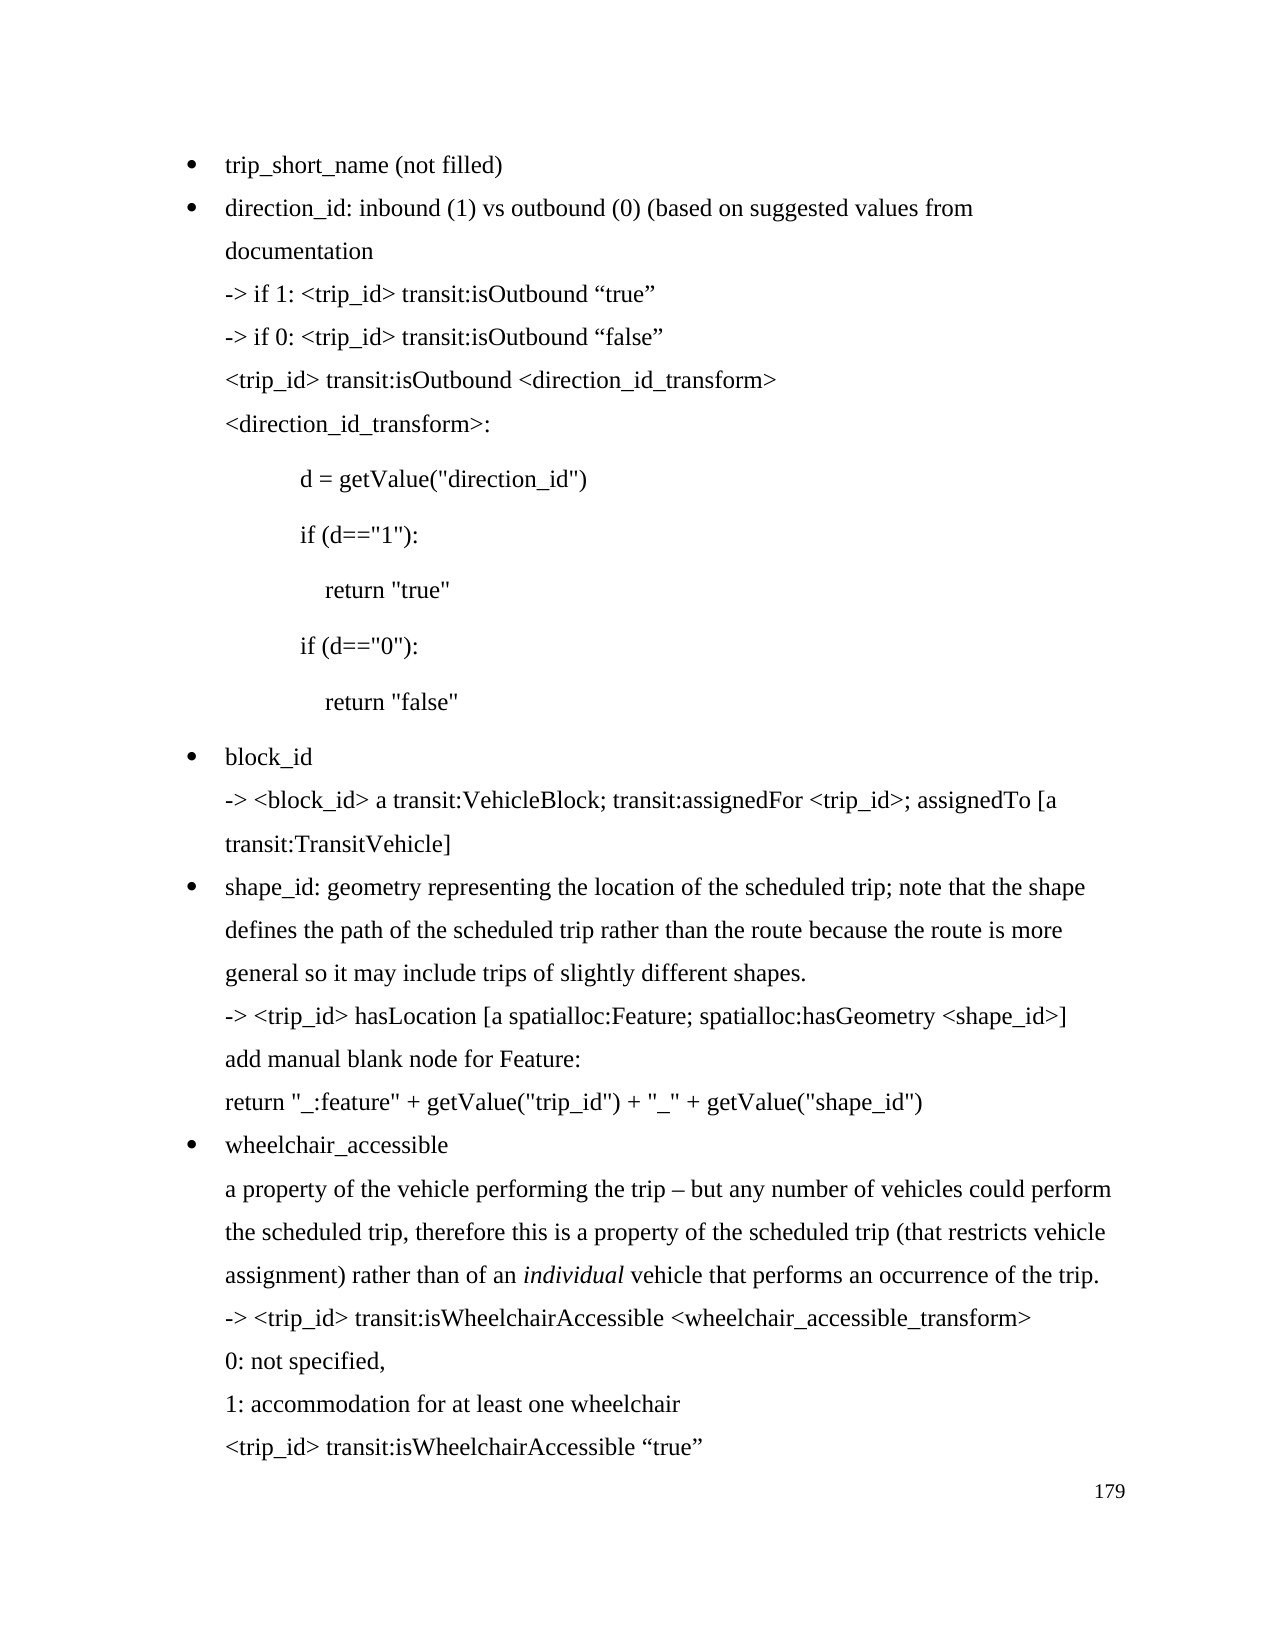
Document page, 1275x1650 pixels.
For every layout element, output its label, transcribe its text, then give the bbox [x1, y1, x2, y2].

text d = getValue("direction_id") [300, 464, 1125, 493]
list trip_short_name (not filled) [187, 150, 1125, 179]
text if (d=="0"): [300, 631, 1125, 660]
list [187, 1131, 1125, 1461]
text return "false" [300, 687, 1125, 716]
list shape_id: geometry representing the location of the scheduled trip; note that the shape defines the path of the scheduled trip rather than the route because the route is more general so it may include trips of slightly different shapes. -> <trip_id> hasLocation [a spatialloc:Feature; spatialloc:hasGeometry <shape_id>] add manual blank node for Feature: return "_:feature" + getValue("trip_id") + "_" + getValue("shape_id") [187, 872, 1125, 1116]
text return "true" [300, 576, 1125, 604]
list block_id -> <block_id> a transit:VehicleBlock; transit:assignedFor <trip_id>; assignedTo [a transit:TransitVehicle] [187, 742, 1125, 857]
list direction_id: inbound (1) vs outbound (0) (based on suggested values from documentation -> if 1: <trip_id> transit:isOutbound “true” -> if 0: <trip_id> transit:isOutbound “false” <trip_id> transit:isOutbound <direction_id_transform> <direction_id_transform>: [187, 193, 1125, 437]
text if (d=="1"): [300, 520, 1125, 549]
